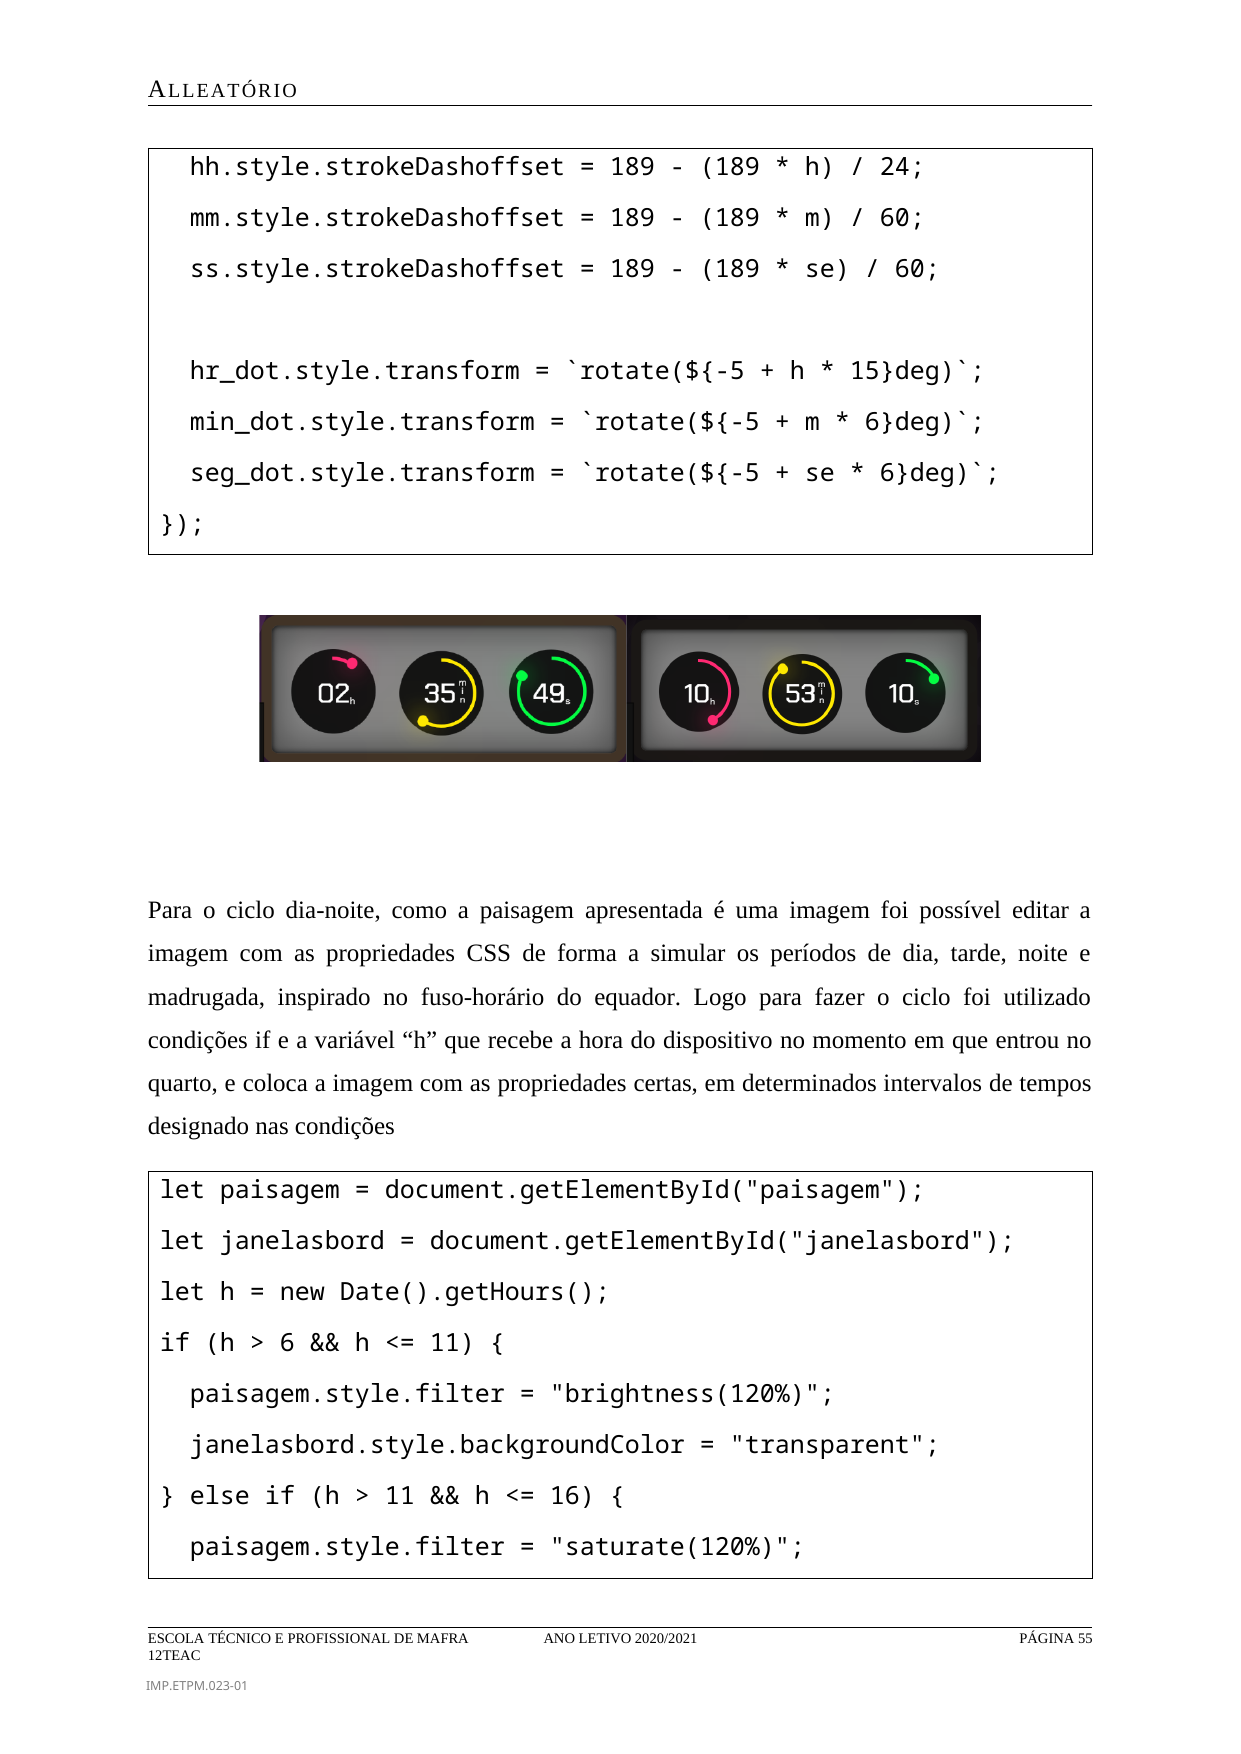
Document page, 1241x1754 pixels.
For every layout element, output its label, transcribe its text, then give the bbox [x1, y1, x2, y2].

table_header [149, 149, 1092, 554]
text Para o ciclo dia-noite, como a paisagem apresentada é uma imagem foi possível editar a imagem com as propriedades CSS de forma a simular os períodos de dia, tarde, noite e madrugada, inspirado no fuso-horário do equador. Logo para fazer o ciclo foi utilizado condições if e a variável “h” que recebe a hora do dispositivo no momento em que entrou no quarto, e coloca a imagem com as propriedades certas, em determinados intervalos de tempos designado nas condições [148, 895, 1092, 1140]
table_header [149, 1172, 1092, 1577]
picture [259, 615, 981, 762]
